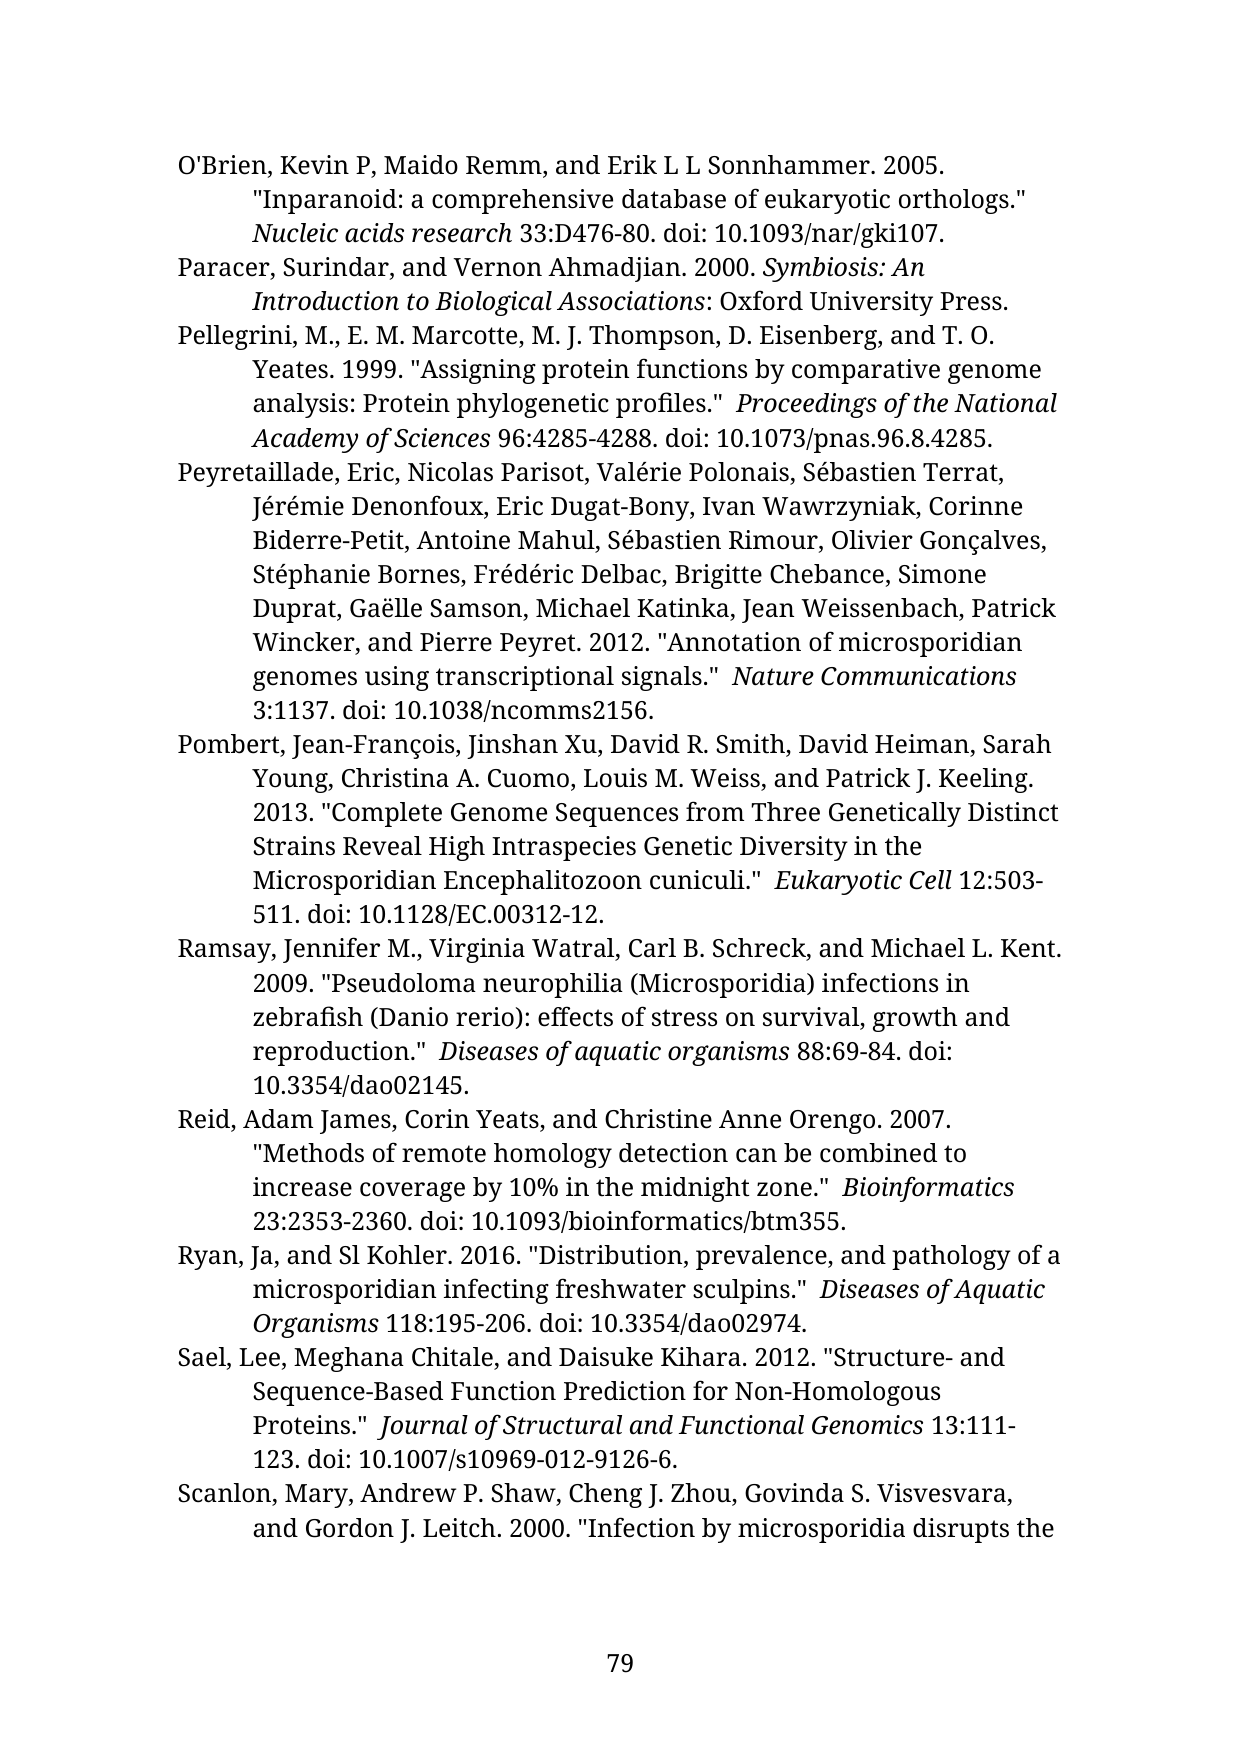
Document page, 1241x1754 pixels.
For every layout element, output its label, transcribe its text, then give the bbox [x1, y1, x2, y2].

text O'Brien, Kevin P, Maido Remm, and Erik L L Sonnhammer. 2005. "Inparanoid: a comprehensive database of eukaryotic orthologs." Nucleic acids research 33:D476-80. doi: 10.1093/nar/gki107. [177, 148, 1063, 250]
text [177, 1476, 1063, 1544]
text Ramsay, Jennifer M., Virginia Watral, Carl B. Schreck, and Michael L. Kent. 2009. "Pseudoloma neurophilia (Microsporidia) infections in zebrafish (Danio rerio): effects of stress on survival, growth and reproduction." Diseases of aquatic organisms 88:69-84. doi: 10.3354/dao02145. [177, 931, 1063, 1101]
text Pombert, Jean-François, Jinshan Xu, David R. Smith, David Heiman, Sarah Young, Christina A. Cuomo, Louis M. Weiss, and Patrick J. Keeling. 2013. "Complete Genome Sequences from Three Genetically Distinct Strains Reveal High Intraspecies Genetic Diversity in the Microsporidian Encephalitozoon cuniculi." Eukaryotic Cell 12:503-511. doi: 10.1128/EC.00312-12. [177, 727, 1063, 931]
text Pellegrini, M., E. M. Marcotte, M. J. Thompson, D. Eisenberg, and T. O. Yeates. 1999. "Assigning protein functions by comparative genome analysis: Protein phylogenetic profiles." Proceedings of the National Academy of Sciences 96:4285-4288. doi: 10.1073/pnas.96.8.4285. [177, 318, 1063, 454]
text Ryan, Ja, and Sl Kohler. 2016. "Distribution, prevalence, and pathology of a microsporidian infecting freshwater sculpins." Diseases of Aquatic Organisms 118:195-206. doi: 10.3354/dao02974. [177, 1238, 1063, 1340]
text Sael, Lee, Meghana Chitale, and Daisuke Kihara. 2012. "Structure- and Sequence-Based Function Prediction for Non-Homologous Proteins." Journal of Structural and Functional Genomics 13:111-123. doi: 10.1007/s10969-012-9126-6. [177, 1340, 1063, 1476]
text Reid, Adam James, Corin Yeats, and Christine Anne Orengo. 2007. "Methods of remote homology detection can be combined to increase coverage by 10% in the midnight zone." Bioinformatics 23:2353-2360. doi: 10.1093/bioinformatics/btm355. [177, 1101, 1063, 1238]
text Peyretaillade, Eric, Nicolas Parisot, Valérie Polonais, Sébastien Terrat, Jérémie Denonfoux, Eric Dugat-Bony, Ivan Wawrzyniak, Corinne Biderre-Petit, Antoine Mahul, Sébastien Rimour, Olivier Gonçalves, Stéphanie Bornes, Frédéric Delbac, Brigitte Chebance, Simone Duprat, Gaëlle Samson, Michael Katinka, Jean Weissenbach, Patrick Wincker, and Pierre Peyret. 2012. "Annotation of microsporidian genomes using transcriptional signals." Nature Communications 3:1137. doi: 10.1038/ncomms2156. [177, 454, 1063, 727]
text Paracer, Surindar, and Vernon Ahmadjian. 2000. Symbiosis: An Introduction to Biological Associations: Oxford University Press. [177, 250, 1063, 318]
